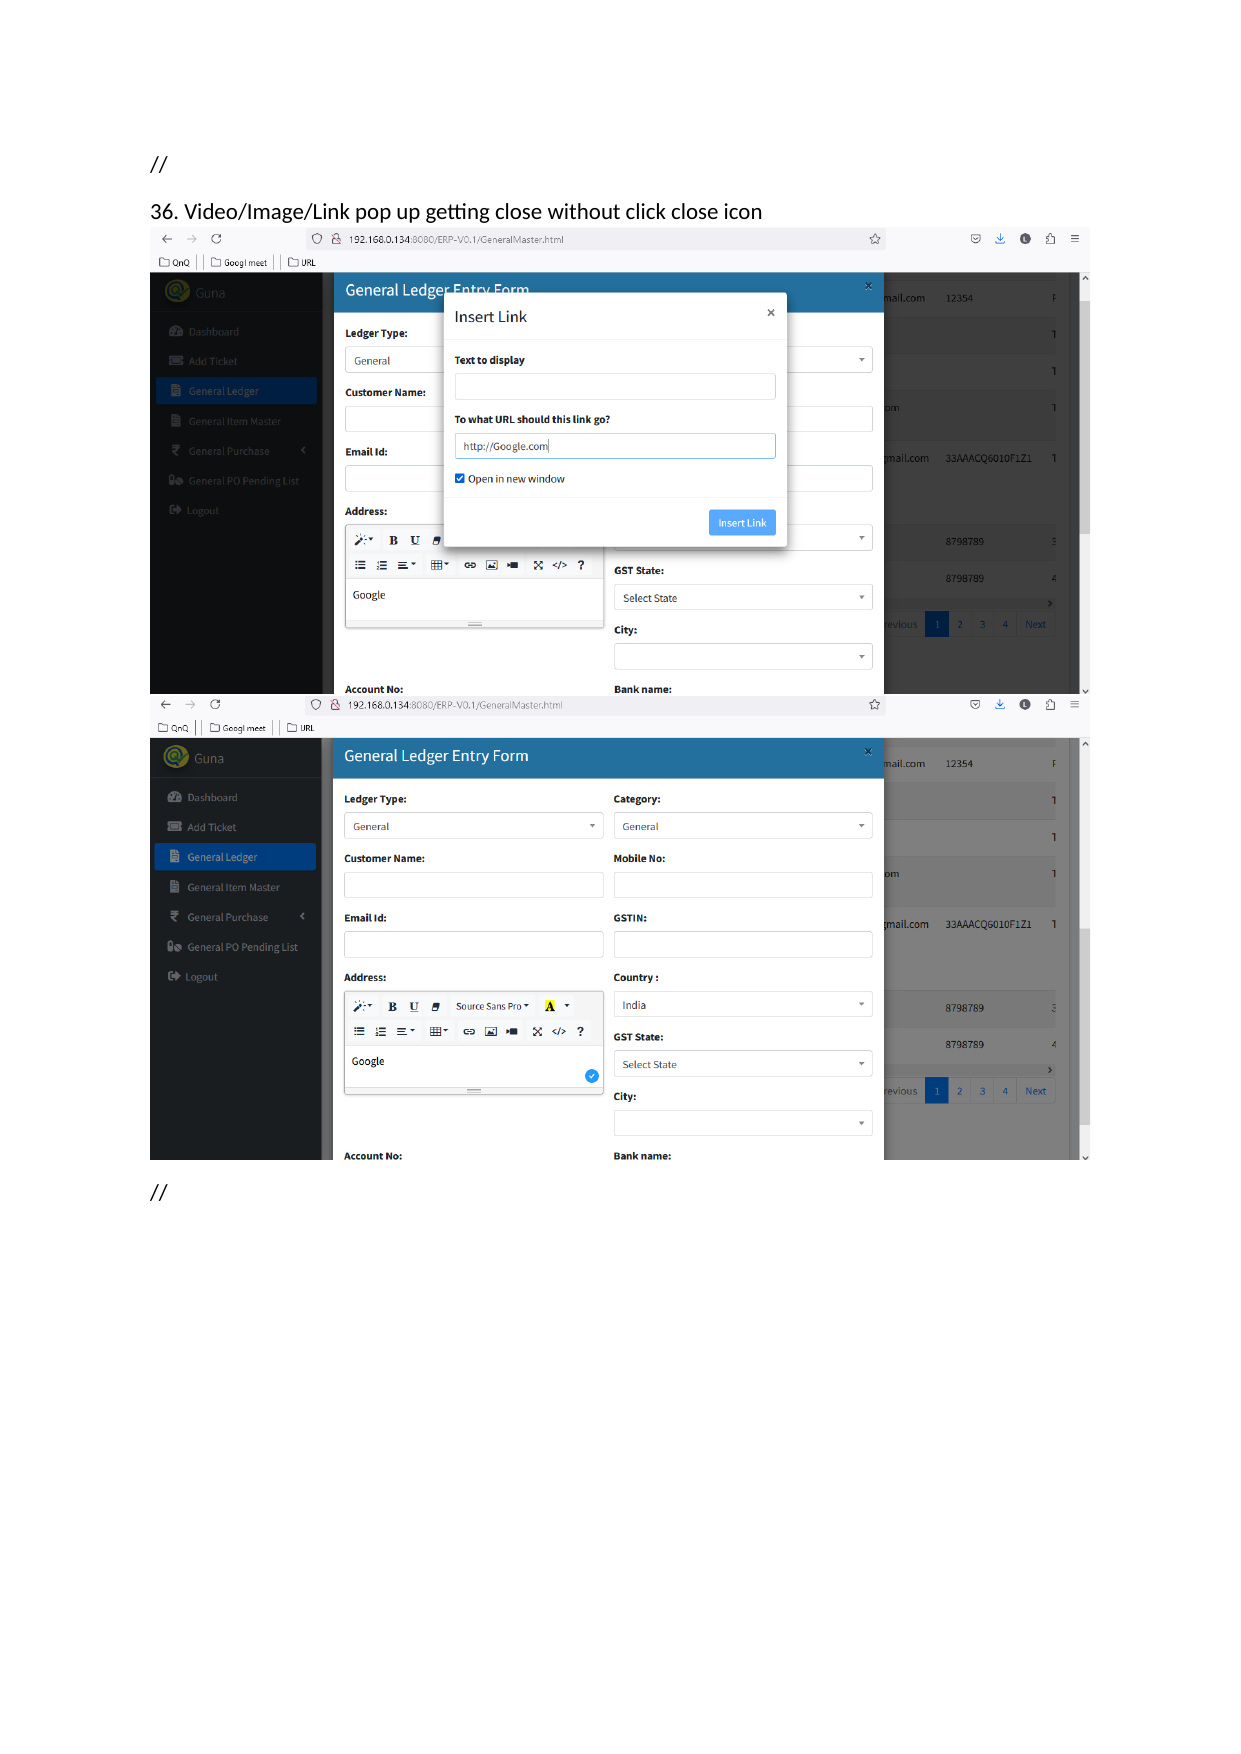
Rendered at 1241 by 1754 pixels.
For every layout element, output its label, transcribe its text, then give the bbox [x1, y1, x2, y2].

text // [150, 1178, 1090, 1206]
text 36. Video/Image/Link pop up getting close without click close icon [150, 197, 1090, 227]
picture [150, 227, 1091, 694]
text // [150, 150, 1090, 178]
picture [150, 696, 1091, 1160]
